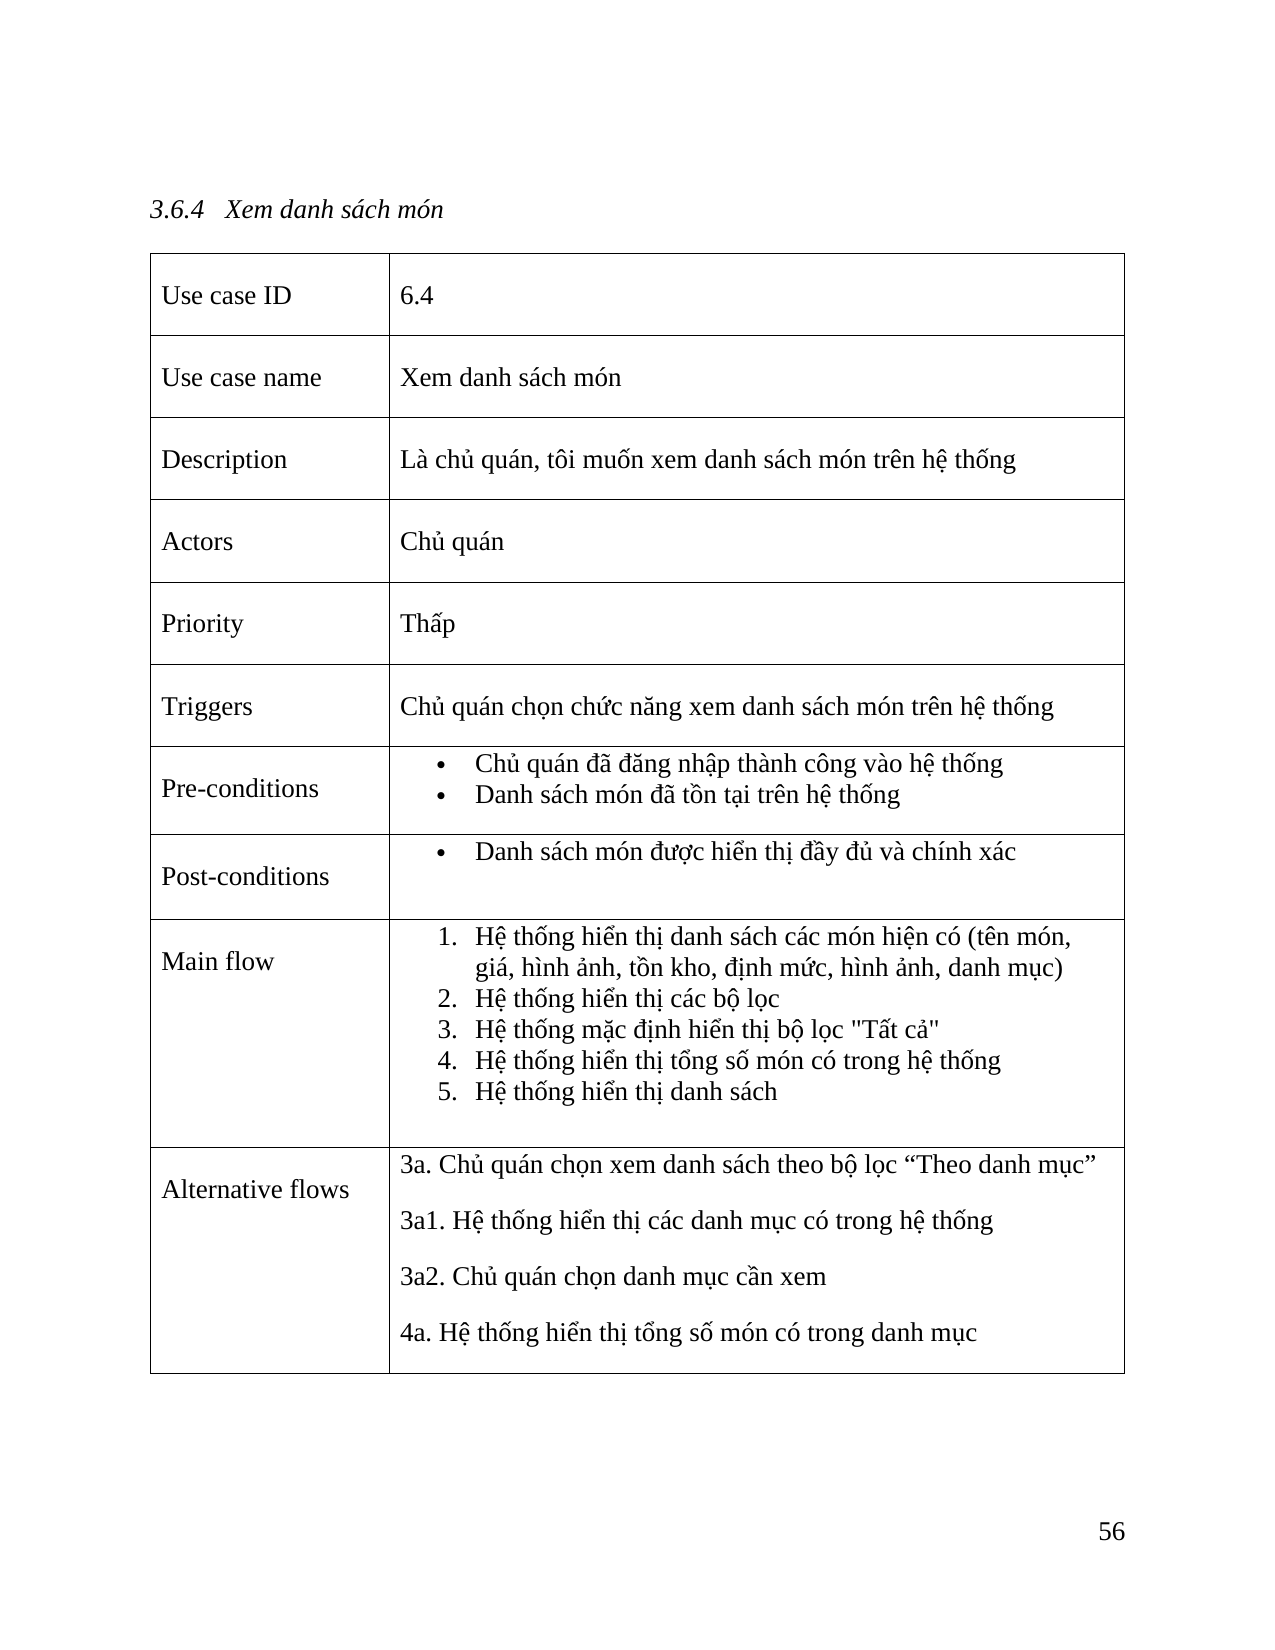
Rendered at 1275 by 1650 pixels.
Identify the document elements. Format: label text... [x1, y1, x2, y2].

subtitle Xem danh sách món [150, 194, 1125, 225]
table_cell Priority [151, 583, 389, 664]
table_cell Description [151, 418, 389, 499]
table_cell Hệ thống hiển thị danh sách các món hiện có (tên món, giá, hình ảnh, tồn kho, định mức, hình ảnh, danh mục) Hệ thống hiển thị các bộ lọc Hệ thống mặc định hiển thị bộ lọc "Tất cả" Hệ thống hiển thị tổng số món có trong hệ thống Hệ thống hiển thị danh sách [390, 920, 1124, 1147]
table_cell Post-conditions [151, 835, 389, 919]
table_cell Danh sách món được hiển thị đầy đủ và chính xác [390, 835, 1124, 919]
table_cell Use case name [151, 336, 389, 417]
table_cell Triggers [151, 665, 389, 746]
table_cell Chủ quán [390, 500, 1124, 582]
table_cell Chủ quán đã đăng nhập thành công vào hệ thống Danh sách món đã tồn tại trên hệ thống [390, 747, 1124, 834]
table_header Use case ID [151, 254, 389, 335]
table_cell Main flow [151, 920, 389, 1147]
table_cell Actors [151, 500, 389, 582]
table_cell Là chủ quán, tôi muốn xem danh sách món trên hệ thống [390, 418, 1124, 499]
table_cell Alternative flows [151, 1148, 389, 1372]
table_header 6.4 [390, 254, 1124, 335]
table_cell 3a. Chủ quán chọn xem danh sách theo bộ lọc “Theo danh mục” 3a1. Hệ thống hiển thị các danh mục có trong hệ thống 3a2. Chủ quán chọn danh mục cần xem 4a. Hệ thống hiển thị tổng số món có trong danh mục [390, 1148, 1124, 1372]
table_cell Xem danh sách món [390, 336, 1124, 417]
table_cell Thấp [390, 583, 1124, 664]
table_cell Pre-conditions [151, 747, 389, 834]
table_cell Chủ quán chọn chức năng xem danh sách món trên hệ thống [390, 665, 1124, 746]
